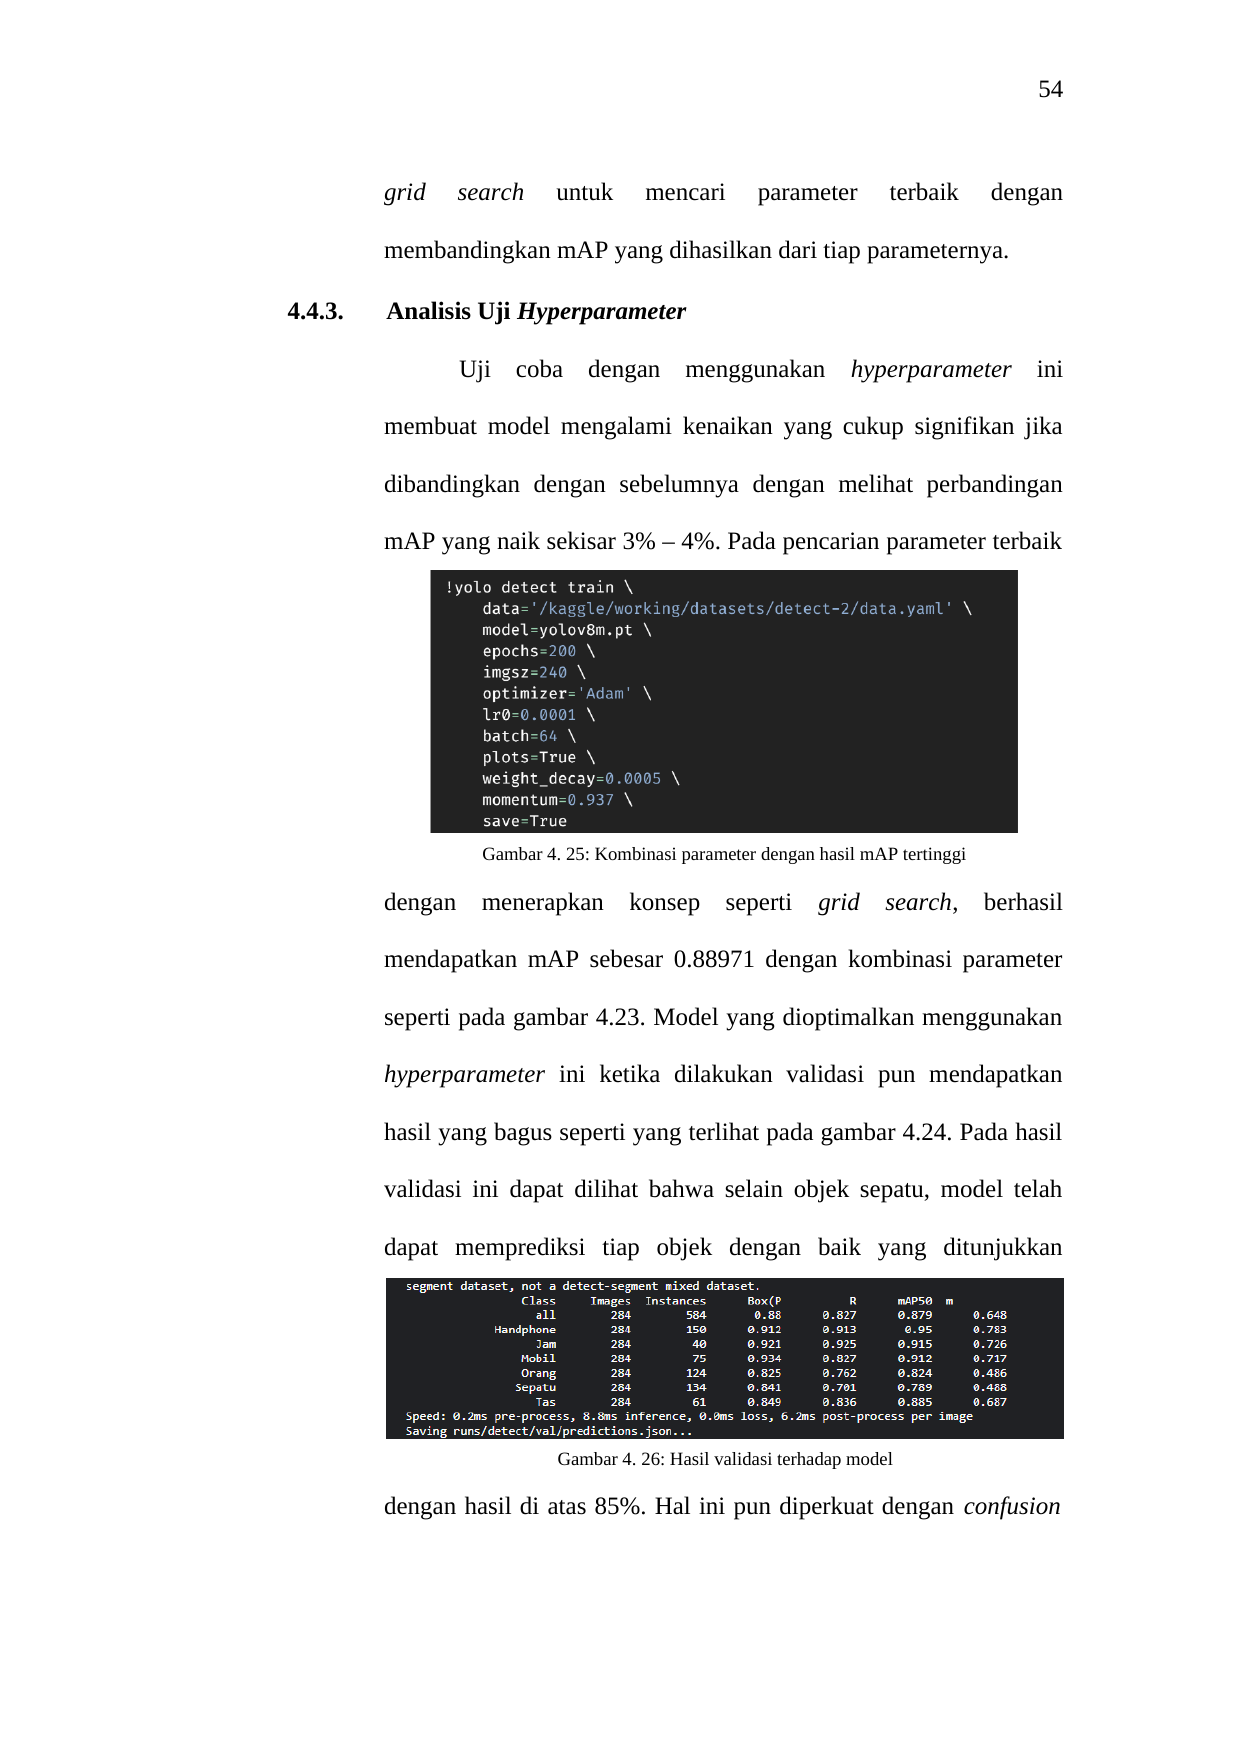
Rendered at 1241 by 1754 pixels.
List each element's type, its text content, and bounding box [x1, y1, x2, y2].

text Untuk melakukan pengujian di tiap parameter, maka sebelumnya akan mengombinasikan tiap parameter sehingga nantinya akan menjalankan code secara otomatis. Untuk mengombinasikan tiap parameter dapat dilihat pada gambar 4.20. Setelah itu, akan dilakukan perulangan tiap param_combinations untuk memasukkan kombinasi-kombinasi tersebut ke dalam code untuk training menggunakan hyperparameter. Seperti yang terlihat pada gambar 4.21, pada code tersebut akan menerapkan konsep grid search untuk mencari parameter terbaik dengan membandingkan mAP yang dihasilkan dari tiap parameternya. [384, 177, 1063, 263]
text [384, 354, 1063, 1520]
picture [429, 570, 1019, 833]
subtitle Analisis Uji Hyperparameter [287, 296, 1063, 325]
picture [386, 1278, 1064, 1439]
